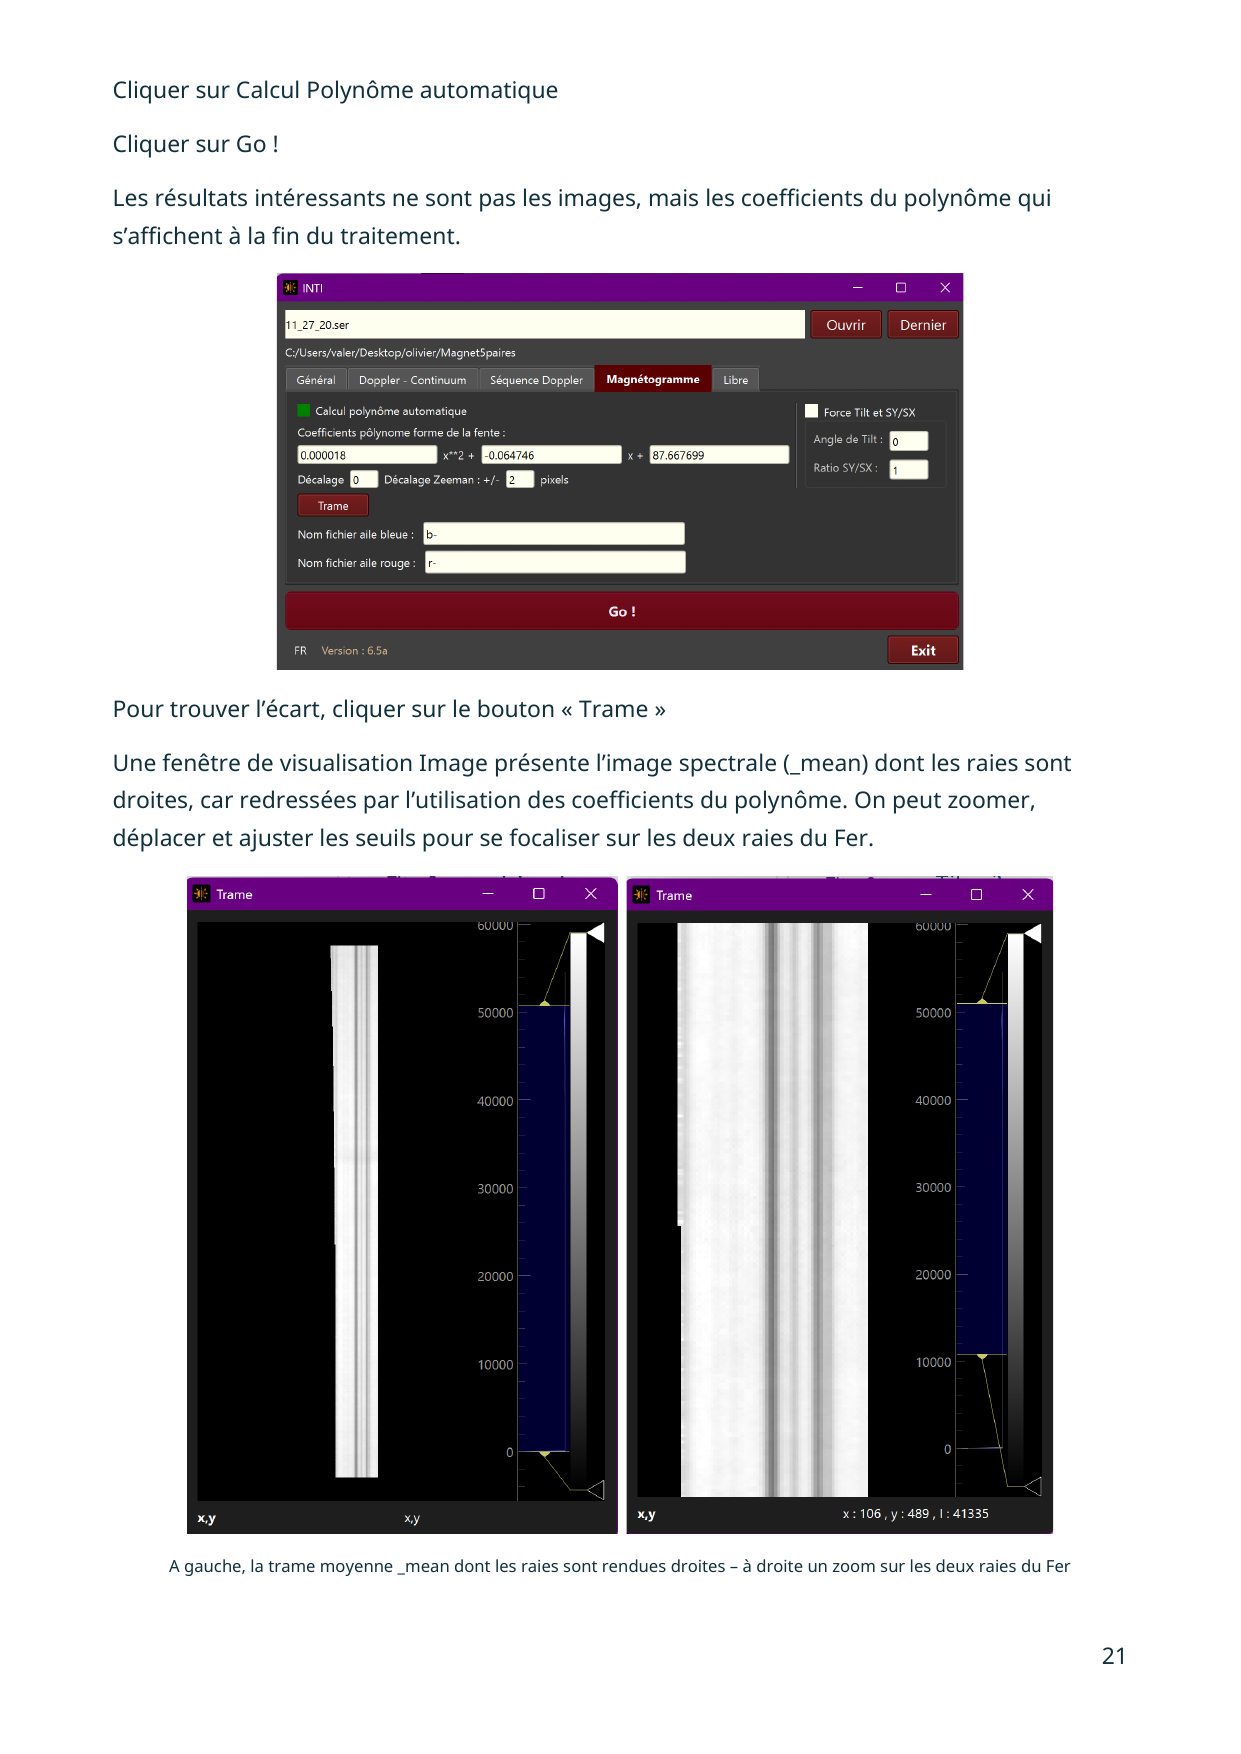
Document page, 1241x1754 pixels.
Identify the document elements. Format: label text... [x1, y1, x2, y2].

text Cliquer sur Go ! [112, 128, 1128, 159]
picture [626, 876, 1054, 1534]
text A gauche, la trame moyenne _mean dont les raies sont rendues droites – à droite un zoom sur les deux raies du Fer [112, 1555, 1128, 1578]
text Les résultats intéressants ne sont pas les images, mais les coefficients du polynôme qui s’affichent à la fin du traitement. [112, 182, 1128, 251]
text Pour trouver l’écart, cliquer sur le bouton « Trame » [112, 693, 1128, 724]
text Une fenêtre de visualisation Image présente l’image spectrale (_mean) dont les raies sont droites, car redressées par l’utilisation des coefficients du polynôme. On peut zoomer, déplacer et ajuster les seuils pour se focaliser sur les deux raies du Fer. [112, 747, 1128, 853]
text Cliquer sur Calcul Polynôme automatique [112, 74, 1128, 105]
picture [276, 273, 964, 670]
picture [187, 876, 618, 1534]
